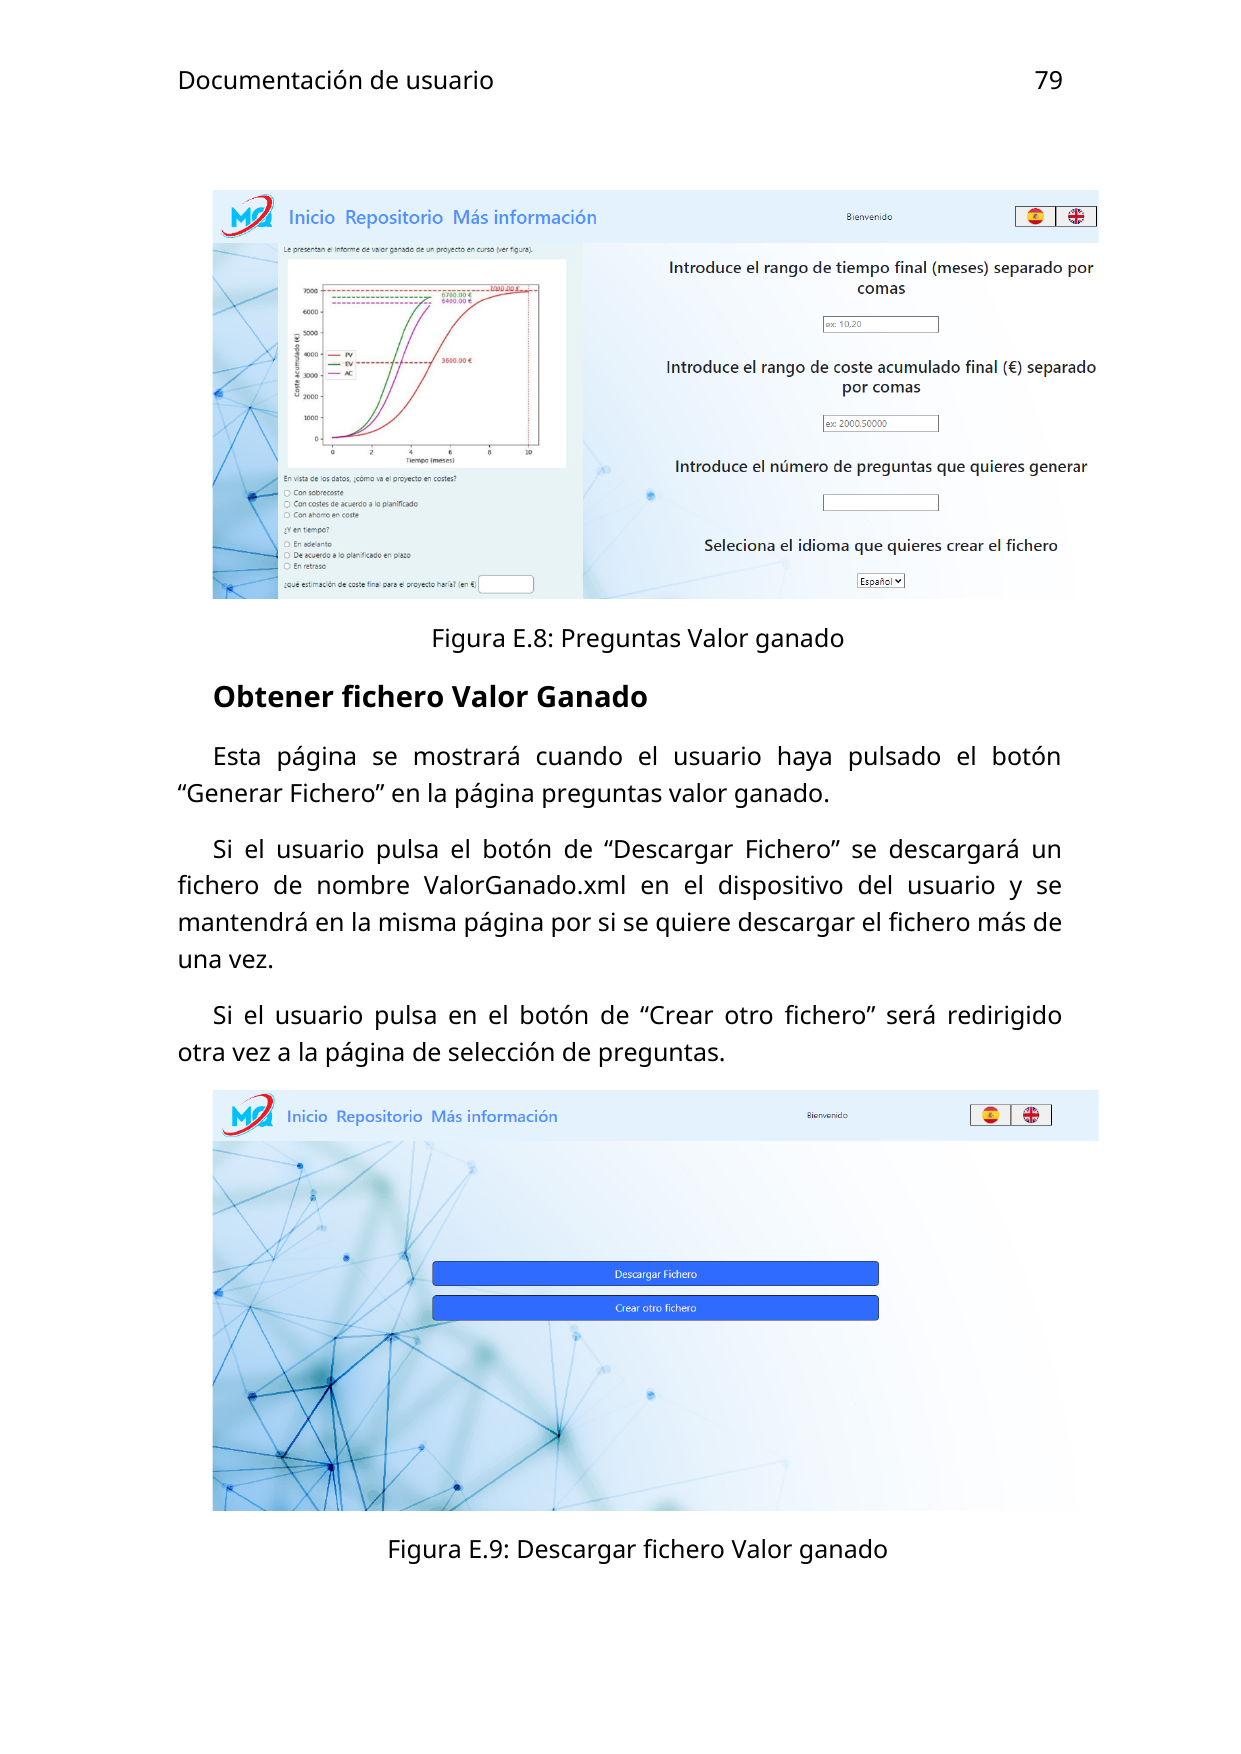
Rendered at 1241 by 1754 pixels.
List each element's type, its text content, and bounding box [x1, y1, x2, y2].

text Esta página se mostrará cuando el usuario haya pulsado el botón “Generar Fichero” en la página preguntas valor ganado. [177, 738, 1063, 809]
picture [212, 1090, 1099, 1511]
text Si el usuario pulsa en el botón de “Crear otro fichero” será redirigido otra vez a la página de selección de preguntas. [177, 998, 1063, 1068]
text Figura E.8: Preguntas Valor ganado [177, 620, 1063, 654]
picture [212, 190, 1099, 599]
text Si el usuario pulsa el botón de “Descargar Fichero” se descargará un fichero de nombre ValorGanado.xml en el dispositivo del usuario y se mantendrá en la misma página por si se quiere descargar el fichero más de una vez. [177, 831, 1063, 976]
text Figura E.9: Descargar fichero Valor ganado [177, 1532, 1063, 1566]
text Obtener fichero Valor Ganado [213, 676, 1063, 716]
